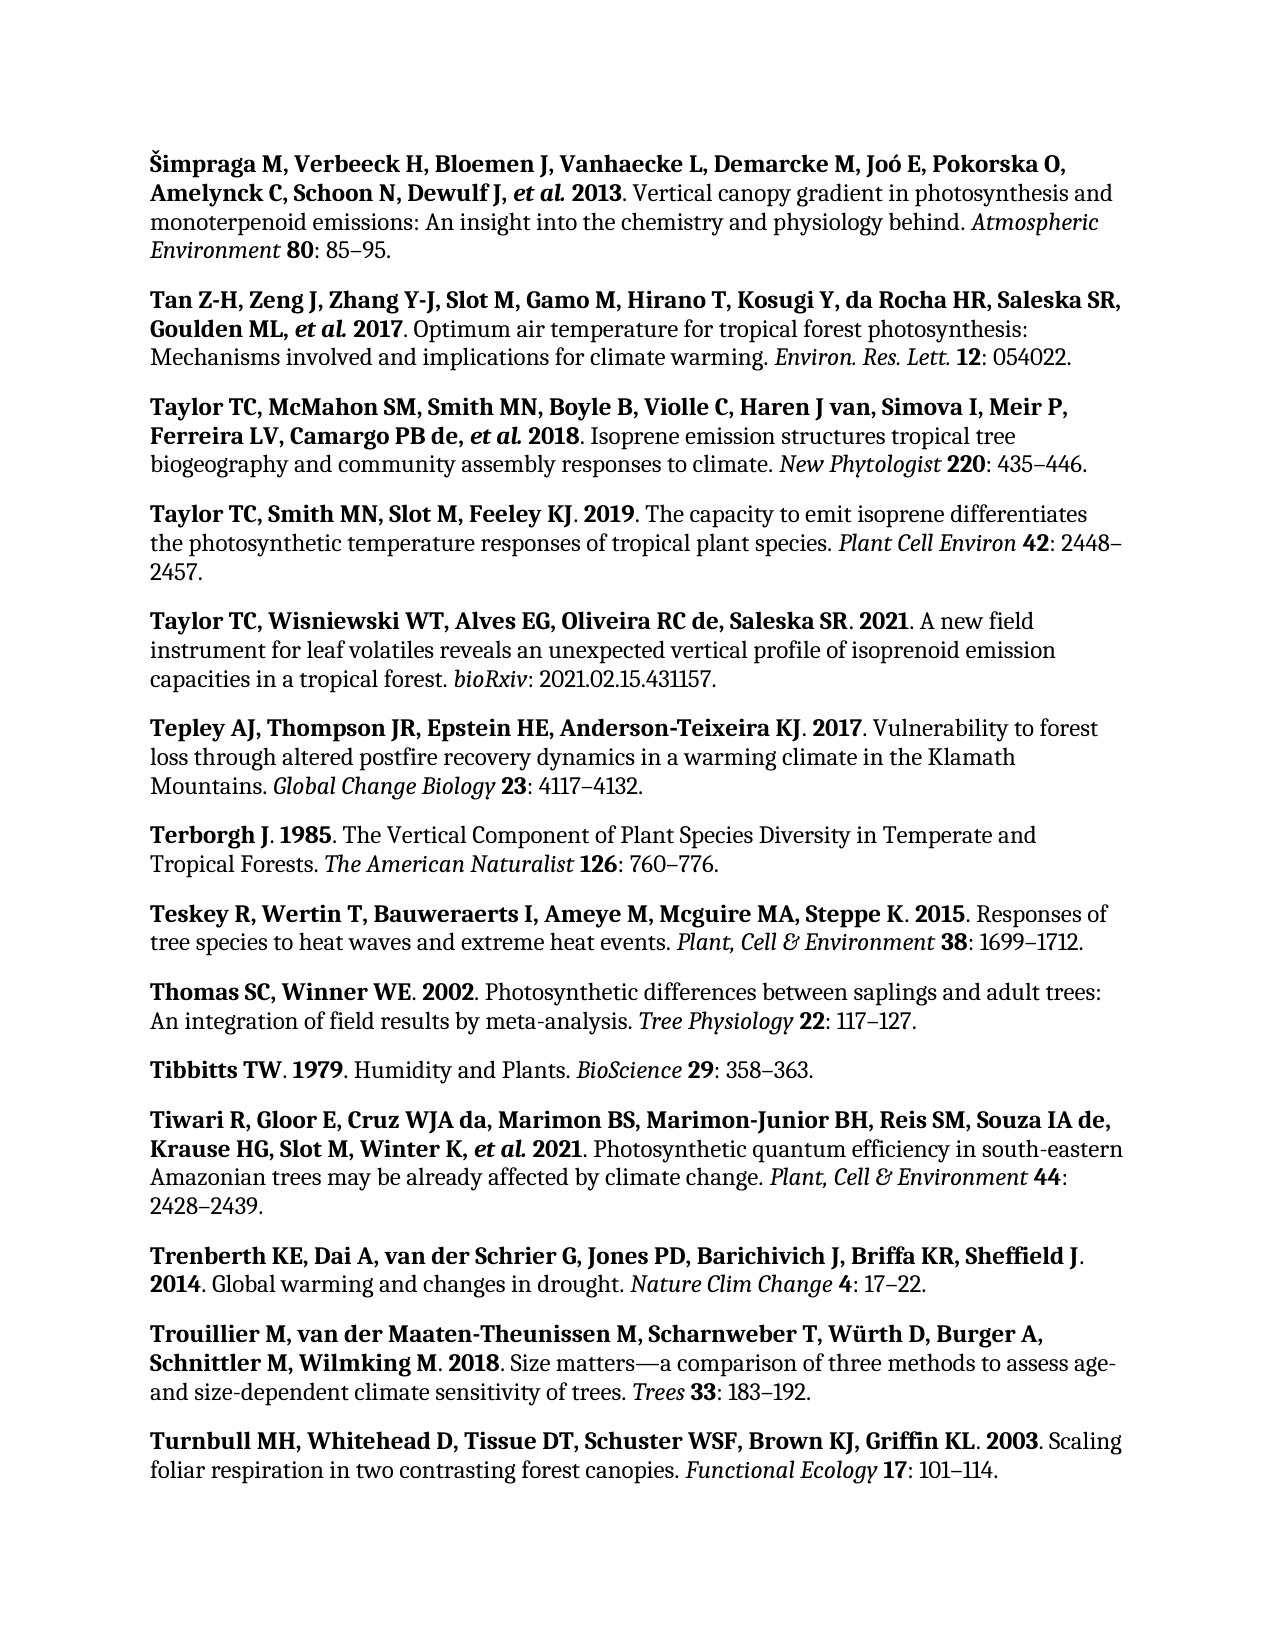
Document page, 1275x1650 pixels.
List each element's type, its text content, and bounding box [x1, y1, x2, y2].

text Teskey R, Wertin T, Bauweraerts I, Ameye M, Mcguire MA, Steppe K. 2015. Responses of tree species to heat waves and extreme heat events. Plant, Cell & Environment 38: 1699–1712. [150, 899, 1125, 957]
text Taylor TC, Smith MN, Slot M, Feeley KJ. 2019. The capacity to emit isoprene differentiates the photosynthetic temperature responses of tropical plant species. Plant Cell Environ 42: 2448–2457. [150, 500, 1125, 586]
text Thomas SC, Winner WE. 2002. Photosynthetic differences between saplings and adult trees: An integration of field results by meta-analysis. Tree Physiology 22: 117–127. [150, 978, 1125, 1035]
text Tepley AJ, Thompson JR, Epstein HE, Anderson‐Teixeira KJ. 2017. Vulnerability to forest loss through altered postfire recovery dynamics in a warming climate in the Klamath Mountains. Global Change Biology 23: 4117–4132. [150, 714, 1125, 800]
text Turnbull MH, Whitehead D, Tissue DT, Schuster WSF, Brown KJ, Griffin KL. 2003. Scaling foliar respiration in two contrasting forest canopies. Functional Ecology 17: 101–114. [150, 1427, 1125, 1484]
text Trouillier M, van der Maaten-Theunissen M, Scharnweber T, Würth D, Burger A, Schnittler M, Wilmking M. 2018. Size matters—a comparison of three methods to assess age- and size-dependent climate sensitivity of trees. Trees 33: 183–192. [150, 1320, 1125, 1406]
text Taylor TC, Wisniewski WT, Alves EG, Oliveira RC de, Saleska SR. 2021. A new field instrument for leaf volatiles reveals an unexpected vertical profile of isoprenoid emission capacities in a tropical forest. bioRxiv: 2021.02.15.431157. [150, 607, 1125, 693]
text Taylor TC, McMahon SM, Smith MN, Boyle B, Violle C, Haren J van, Simova I, Meir P, Ferreira LV, Camargo PB de, et al. 2018. Isoprene emission structures tropical tree biogeography and community assembly responses to climate. New Phytologist 220: 435–446. [150, 393, 1125, 479]
text Tibbitts TW. 1979. Humidity and Plants. BioScience 29: 358–363. [150, 1056, 1125, 1085]
text Šimpraga M, Verbeeck H, Bloemen J, Vanhaecke L, Demarcke M, Joó E, Pokorska O, Amelynck C, Schoon N, Dewulf J, et al. 2013. Vertical canopy gradient in photosynthesis and monoterpenoid emissions: An insight into the chemistry and physiology behind. Atmospheric Environment 80: 85–95. [150, 150, 1125, 265]
text Tiwari R, Gloor E, Cruz WJA da, Marimon BS, Marimon-Junior BH, Reis SM, Souza IA de, Krause HG, Slot M, Winter K, et al. 2021. Photosynthetic quantum efficiency in south-eastern Amazonian trees may be already affected by climate change. Plant, Cell & Environment 44: 2428–2439. [150, 1106, 1125, 1221]
text Tan Z-H, Zeng J, Zhang Y-J, Slot M, Gamo M, Hirano T, Kosugi Y, da Rocha HR, Saleska SR, Goulden ML, et al. 2017. Optimum air temperature for tropical forest photosynthesis: Mechanisms involved and implications for climate warming. Environ. Res. Lett. 12: 054022. [150, 286, 1125, 372]
text Trenberth KE, Dai A, van der Schrier G, Jones PD, Barichivich J, Briffa KR, Sheffield J. 2014. Global warming and changes in drought. Nature Clim Change 4: 17–22. [150, 1242, 1125, 1299]
text Terborgh J. 1985. The Vertical Component of Plant Species Diversity in Temperate and Tropical Forests. The American Naturalist 126: 760–776. [150, 821, 1125, 879]
